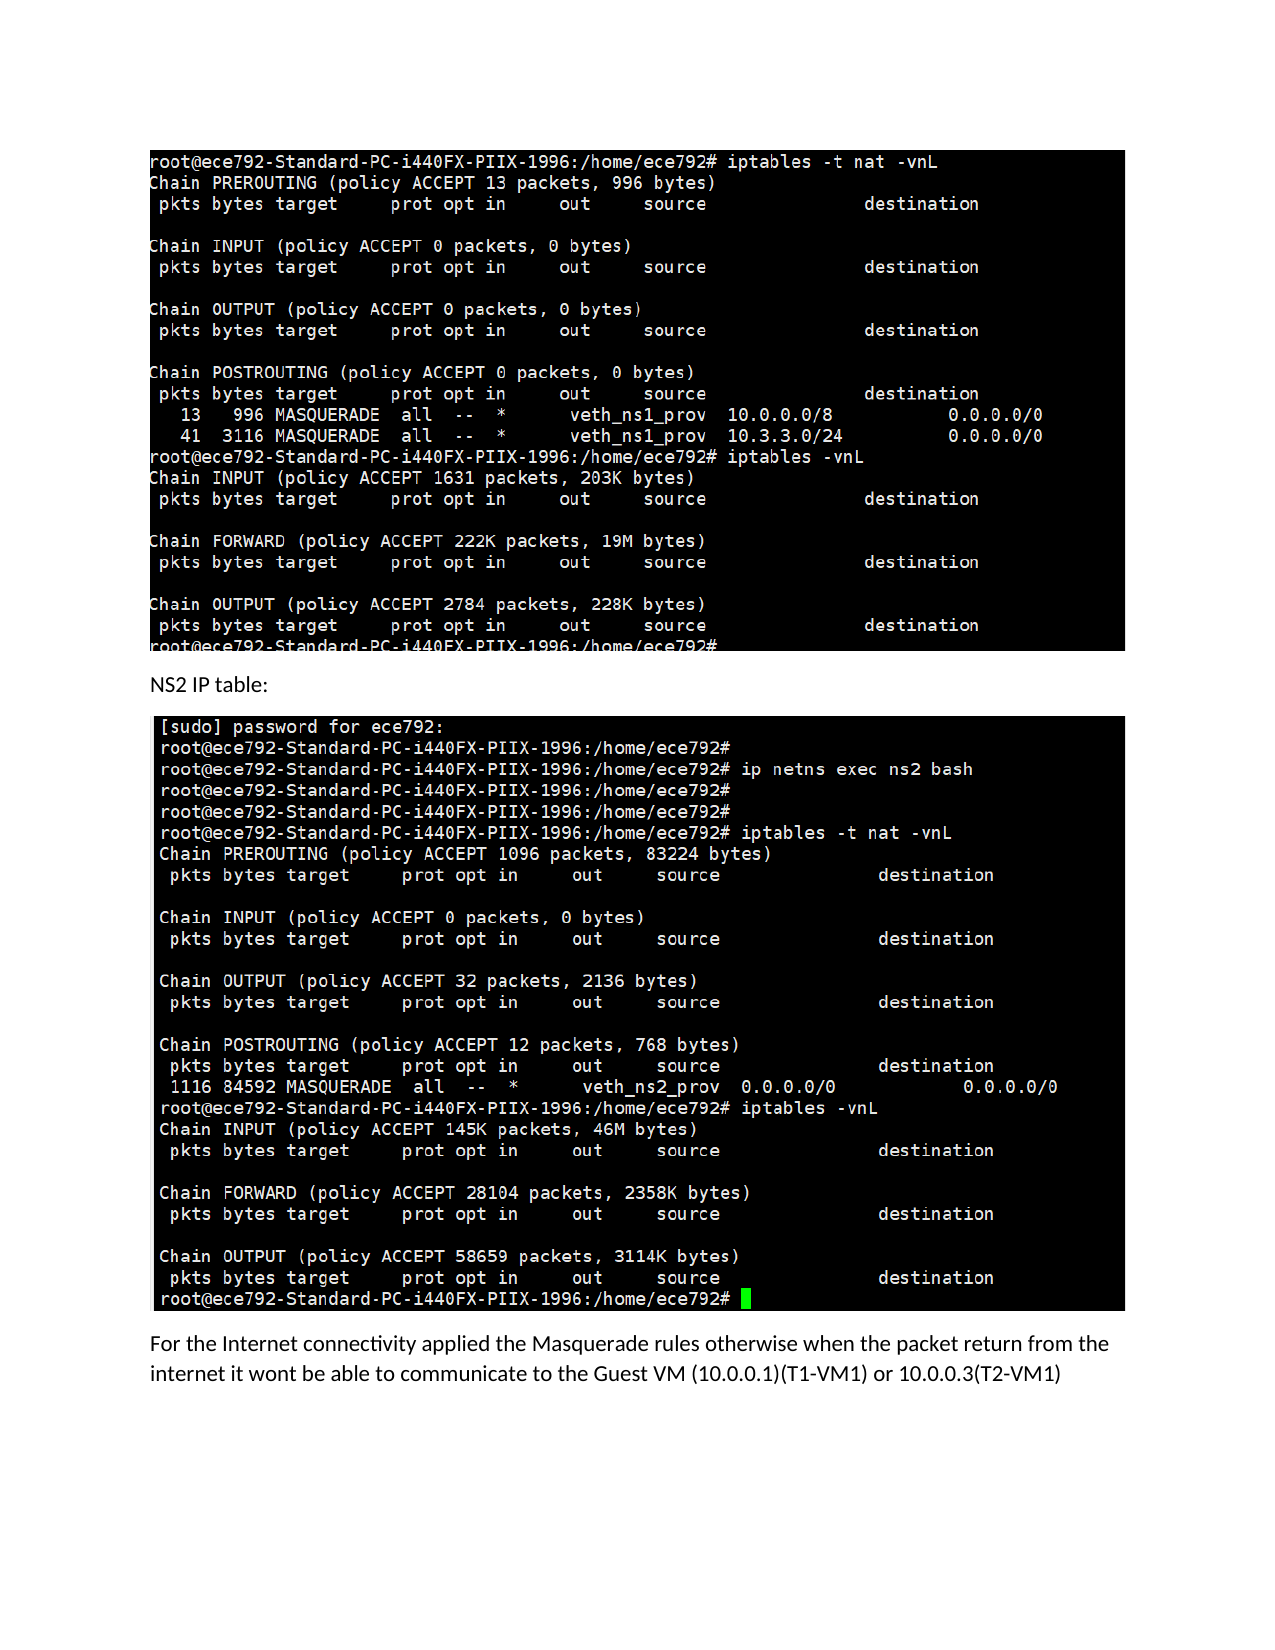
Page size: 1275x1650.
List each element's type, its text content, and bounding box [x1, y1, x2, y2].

text NS2 IP table: [150, 670, 1125, 698]
picture [150, 150, 1125, 651]
text For the Internet connectivity applied the Masquerade rules otherwise when the packet return from the internet it wont be able to communicate to the Guest VM (10.0.0.1)(T1-VM1) or 10.0.0.3(T2-VM1) [150, 1329, 1125, 1387]
picture [150, 716, 1125, 1311]
